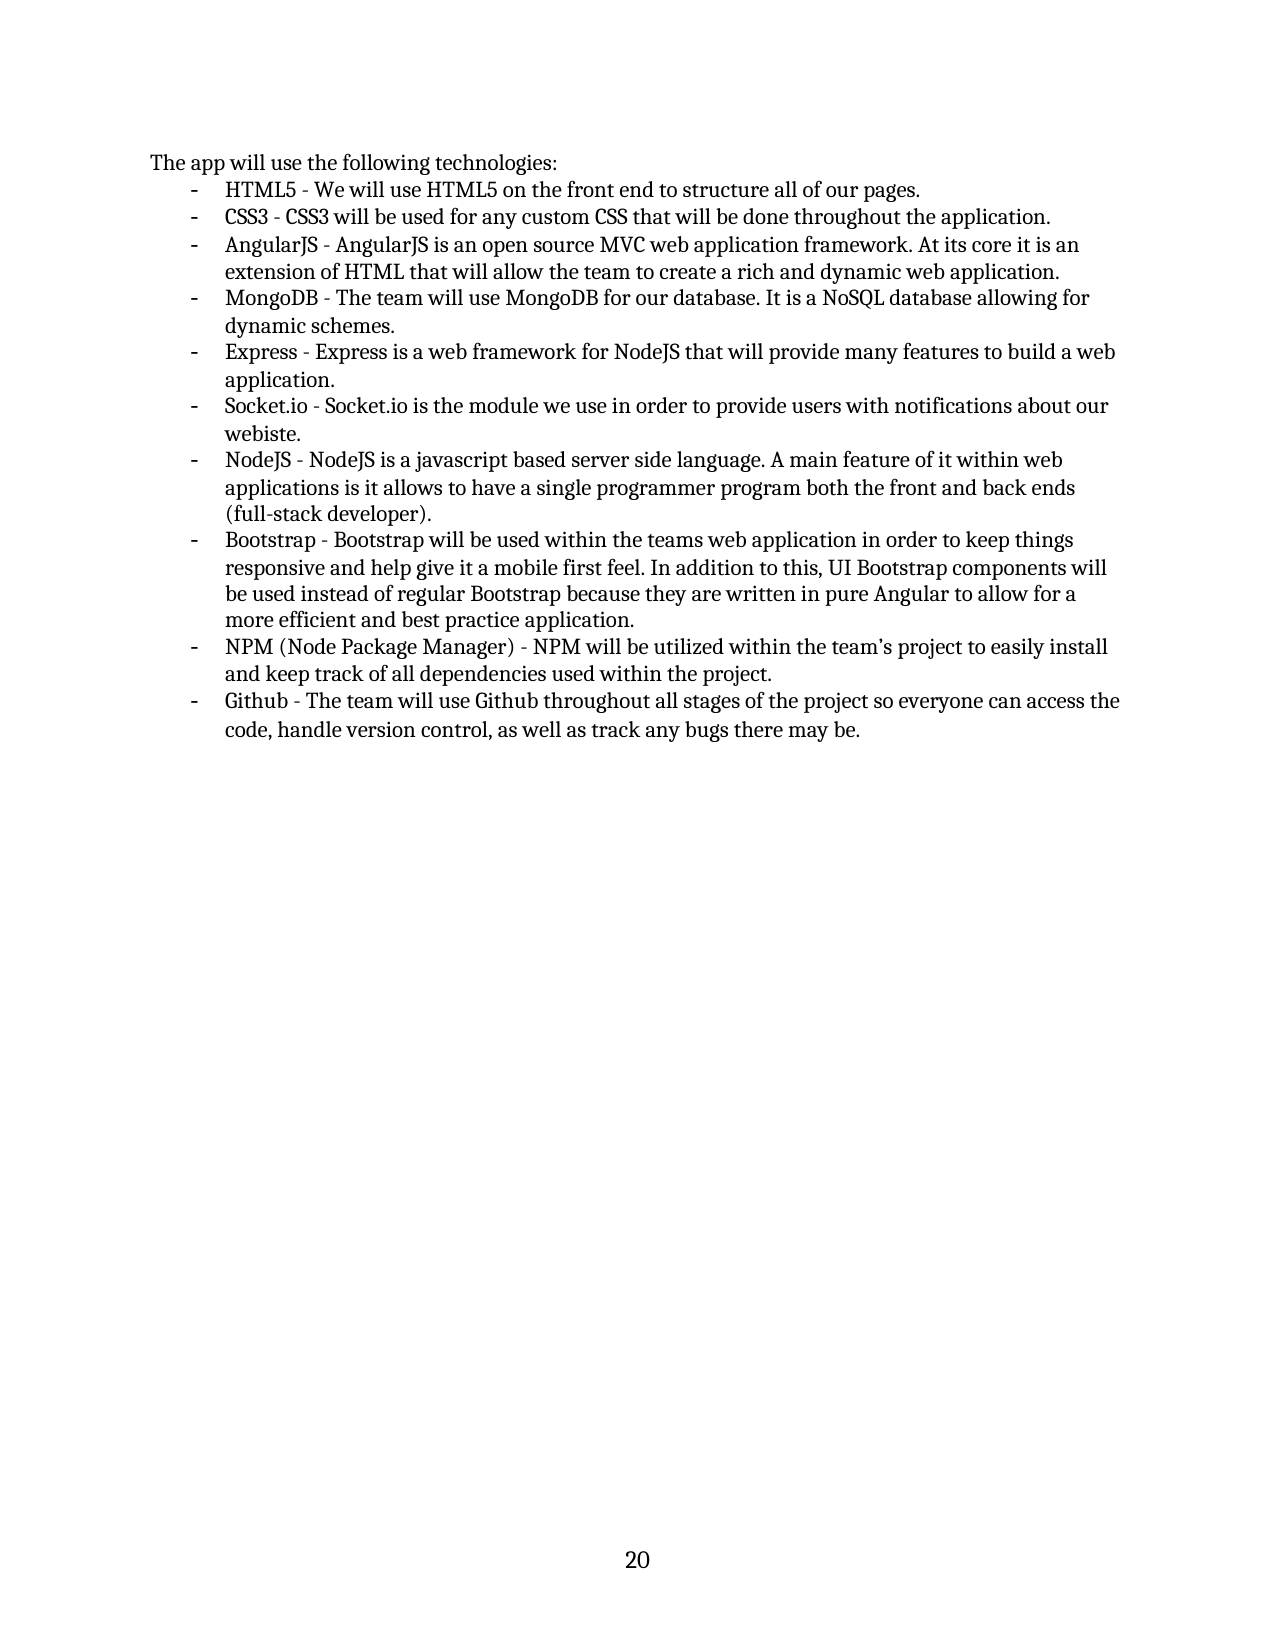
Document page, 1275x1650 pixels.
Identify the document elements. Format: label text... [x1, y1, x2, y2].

list Socket.io - Socket.io is the module we use in order to provide users with notifications about our webiste. [187, 393, 1125, 447]
list Github - The team will use Github throughout all stages of the project so everyone can access the code, handle version control, as well as track any bugs there may be. [187, 687, 1125, 744]
list Express - Express is a web framework for NodeJS that will provide many features to build a web application. [187, 339, 1125, 393]
list NPM (Node Package Manager) - NPM will be utilized within the team’s project to easily install and keep track of all dependencies used within the project. [187, 633, 1125, 687]
list AngularJS - AngularJS is an open source MVC web application framework. At its core it is an extension of HTML that will allow the team to create a rich and dynamic web application. [187, 231, 1125, 285]
list MongoDB - The team will use MongoDB for our database. It is a NoSQL database allowing for dynamic schemes. [187, 285, 1125, 339]
text The app will use the following technologies: [150, 150, 1125, 176]
list NodeJS - NodeJS is a javascript based server side language. A main feature of it within web applications is it allows to have a single programmer program both the front and back ends (full-stack developer). [187, 447, 1125, 527]
list CSS3 - CSS3 will be used for any custom CSS that will be done throughout the application. [187, 204, 1125, 231]
list Bootstrap - Bootstrap will be used within the teams web application in order to keep things responsive and help give it a mobile first feel. In addition to this, UI Bootstrap components will be used instead of regular Bootstrap because they are written in pure Angular to allow for a more efficient and best practice application. [187, 527, 1125, 633]
list HTML5 - We will use HTML5 on the front end to structure all of our pages. [187, 176, 1125, 204]
